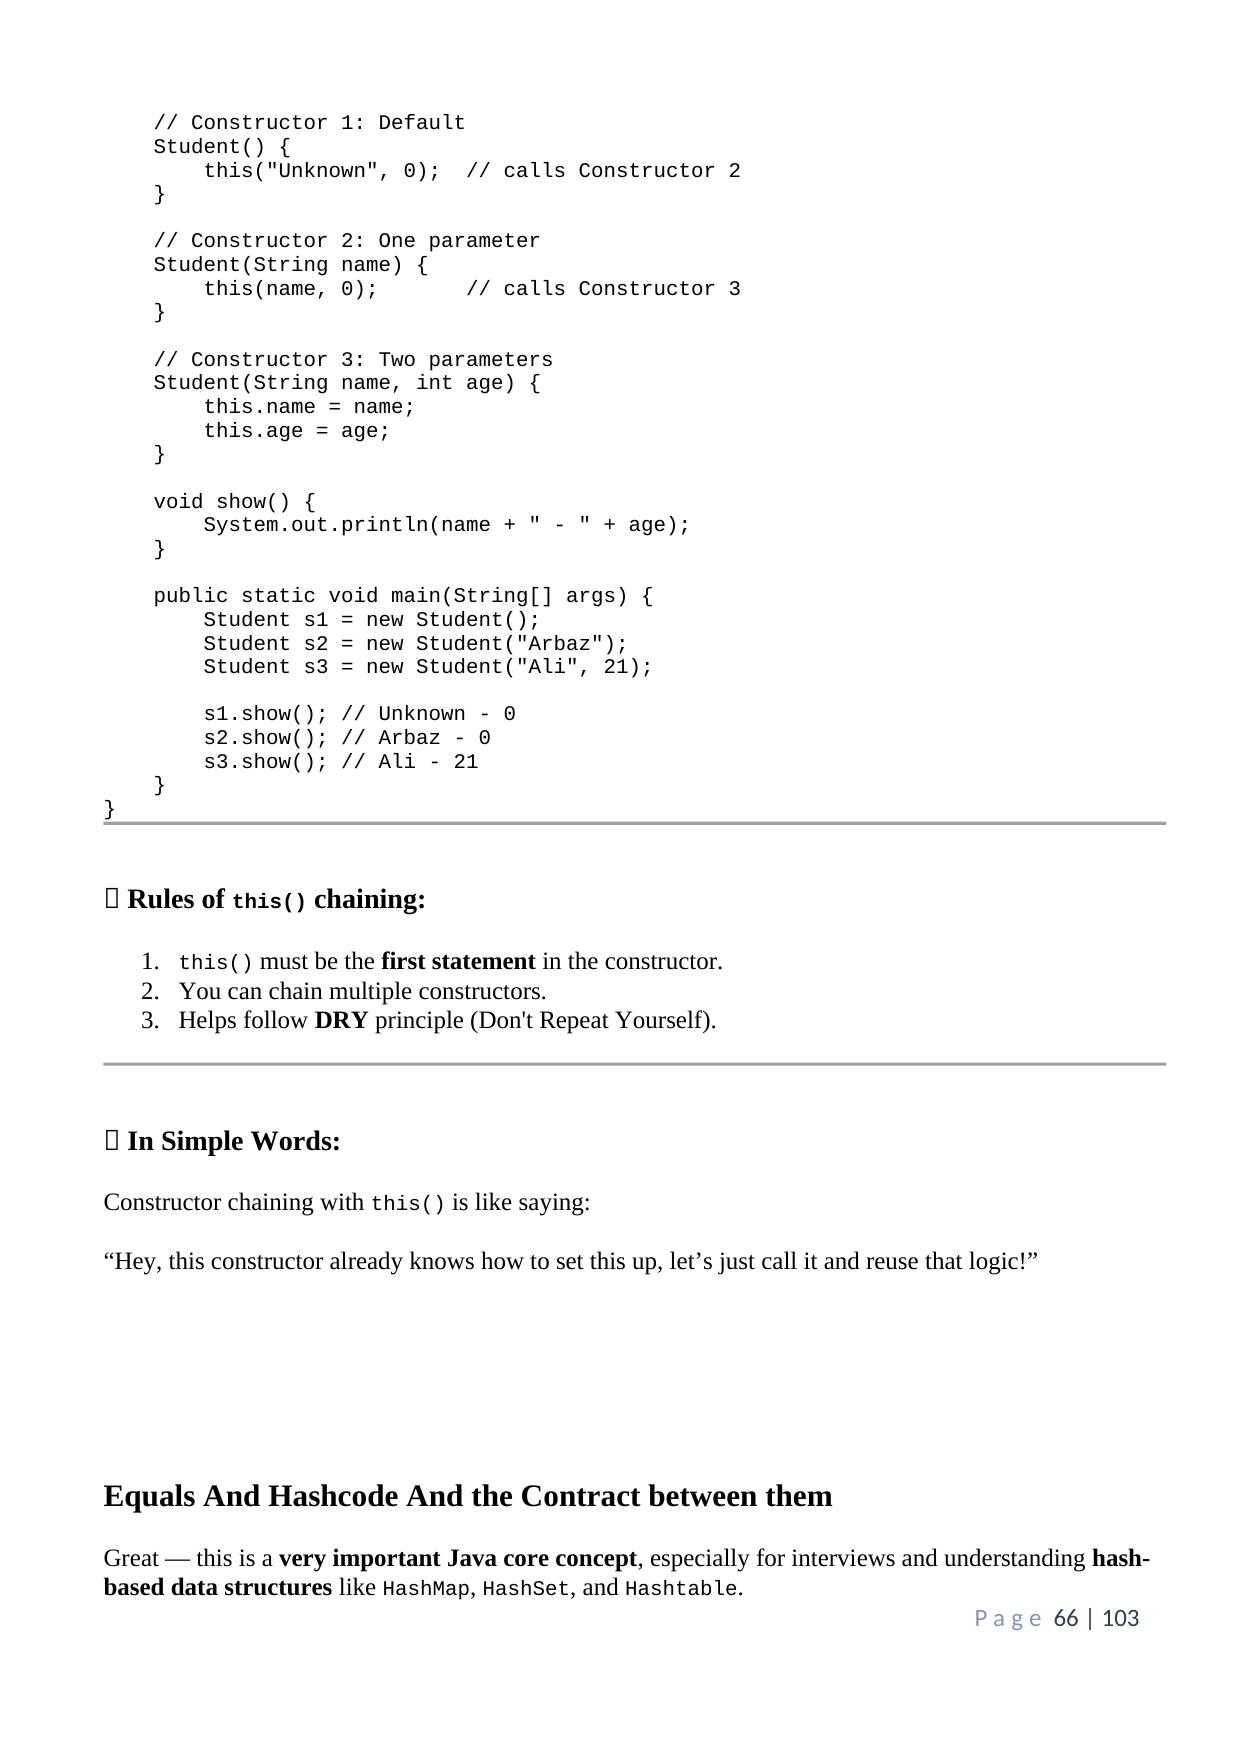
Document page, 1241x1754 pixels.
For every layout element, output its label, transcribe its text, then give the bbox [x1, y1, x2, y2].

text s2.show(); // Arbaz - 0 [103, 727, 1166, 751]
text Student s3 = new Student("Ali", 21); [103, 656, 1166, 680]
text Equals And Hashcode And the Contract between them [103, 1478, 1166, 1514]
text s1.show(); // Unknown - 0 [103, 703, 1166, 727]
text Constructor chaining with this() is like saying: [103, 1187, 1166, 1217]
text } [103, 774, 1166, 798]
text “Hey, this constructor already knows how to set this up, let’s just call it and reuse that logic!” [103, 1246, 1166, 1275]
text } [103, 183, 1166, 207]
text // Constructor 1: Default [103, 112, 1166, 136]
text } [103, 443, 1166, 467]
text this.age = age; [103, 420, 1166, 443]
text public static void main(String[] args) { [103, 585, 1166, 609]
text } [103, 301, 1166, 325]
text this(name, 0); // calls Constructor 3 [103, 278, 1166, 301]
text } [103, 538, 1166, 562]
text Student s2 = new Student("Arbaz"); [103, 632, 1166, 656]
list You can chain multiple constructors. [141, 976, 1166, 1005]
text 🔁 In Simple Words: [103, 1120, 1166, 1158]
list this() must be the first statement in the constructor. [141, 946, 1166, 976]
text this("Unknown", 0); // calls Constructor 2 [103, 159, 1166, 183]
text } [103, 798, 1166, 821]
text 🔗 Rules of this() chaining: [103, 879, 1166, 917]
text Student(String name) { [103, 254, 1166, 278]
text System.out.println(name + " - " + age); [103, 514, 1166, 538]
text // Constructor 2: One parameter [103, 231, 1166, 254]
text Student(String name, int age) { [103, 372, 1166, 396]
text // Constructor 3: Two parameters [103, 349, 1166, 372]
text Student() { [103, 136, 1166, 159]
list Helps follow DRY principle (Don't Repeat Yourself). [141, 1005, 1166, 1033]
text s3.show(); // Ali - 21 [103, 751, 1166, 774]
text void show() { [103, 491, 1166, 514]
text Great — this is a very important Java core concept, especially for interviews and understanding hash-based data structures like HashMap, HashSet, and Hashtable. [103, 1543, 1166, 1601]
text Student s1 = new Student(); [103, 609, 1166, 632]
text this.name = name; [103, 396, 1166, 420]
